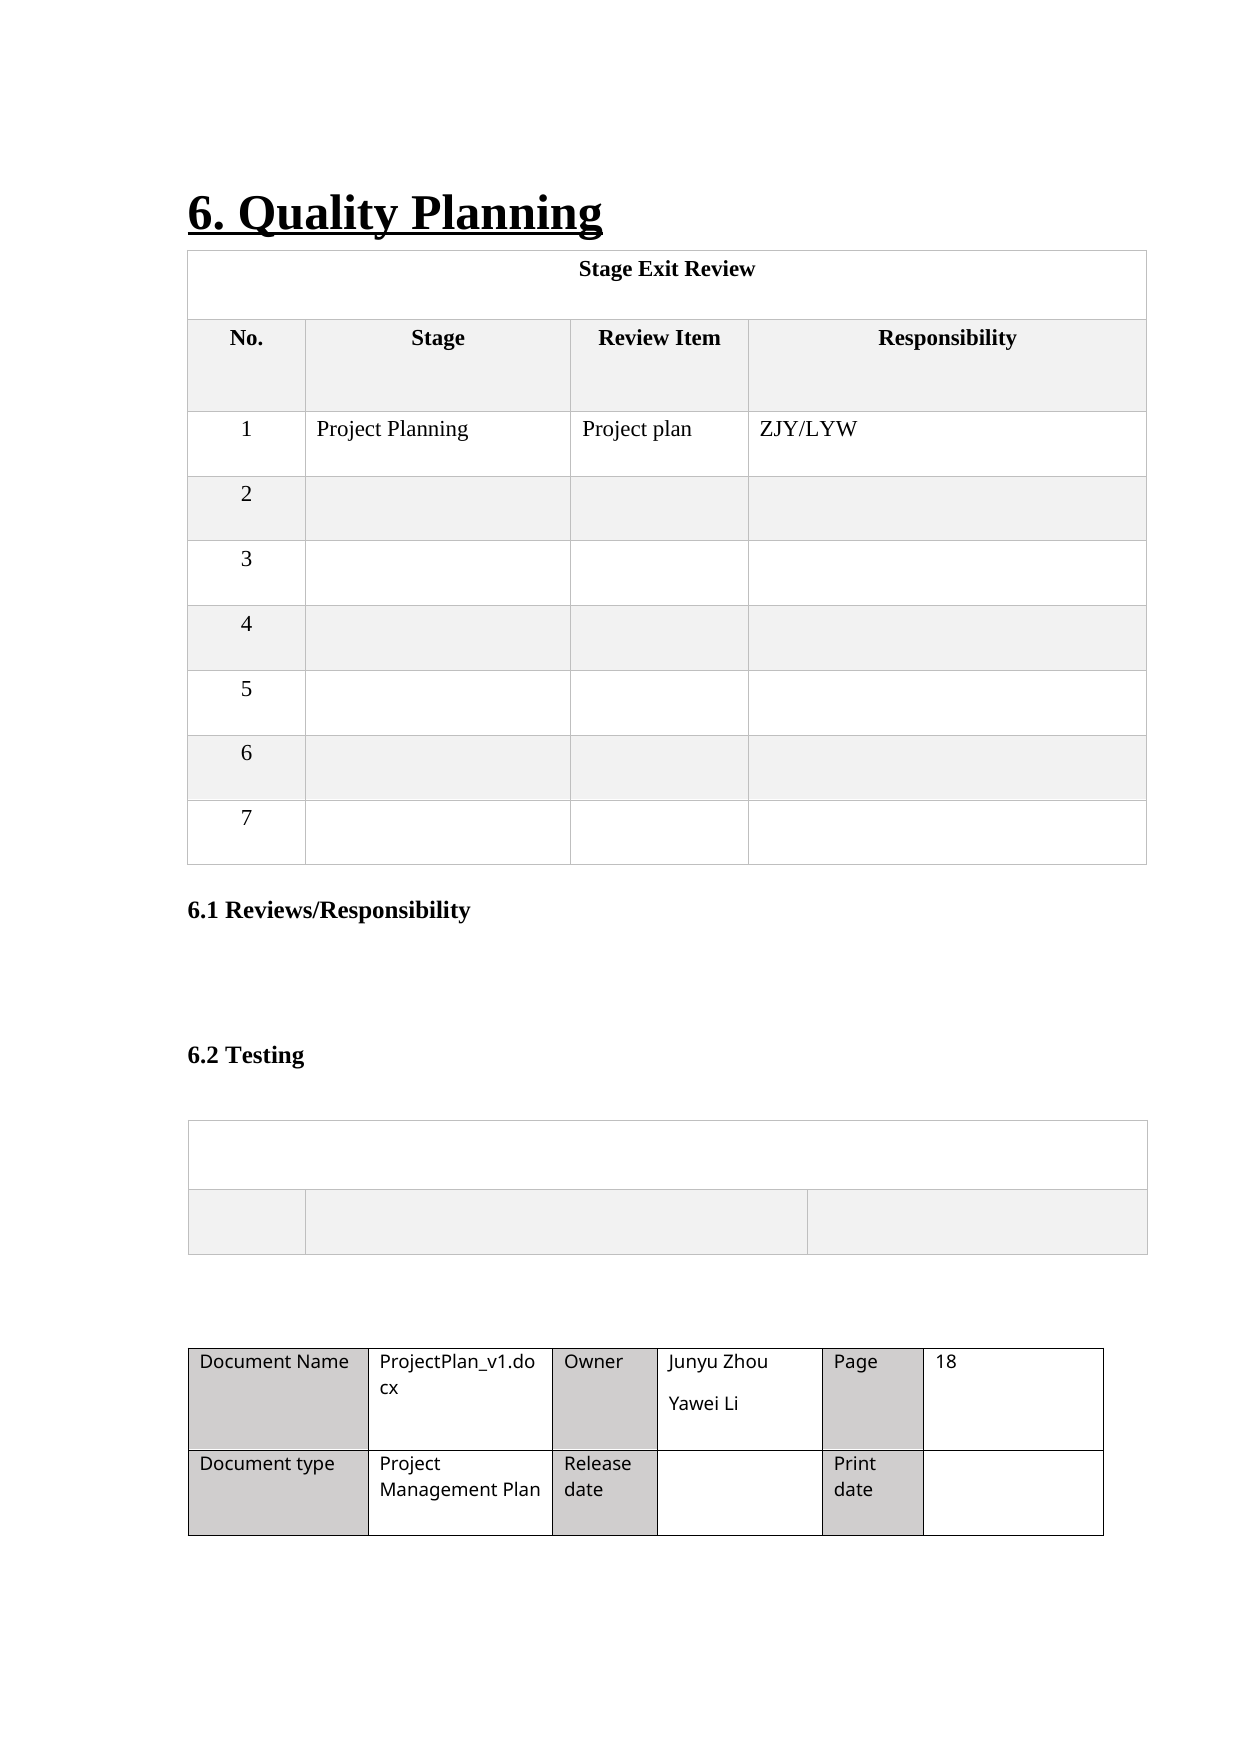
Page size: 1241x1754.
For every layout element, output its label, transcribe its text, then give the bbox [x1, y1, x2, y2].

table_cell [749, 736, 1146, 799]
table_cell [306, 477, 570, 540]
table_cell [306, 606, 570, 670]
table_cell [306, 801, 570, 864]
subtitle 6.1 Reviews/Responsibility [187, 892, 1053, 926]
table_cell [306, 736, 570, 799]
table_cell [189, 1190, 305, 1254]
table_cell [749, 541, 1146, 605]
table_cell 5 [188, 671, 305, 735]
subtitle 6.2 Testing [187, 1038, 1053, 1072]
table_cell 7 [188, 801, 305, 864]
table_cell [749, 801, 1146, 864]
table_cell 1 [188, 412, 305, 476]
table_cell 6 [188, 736, 305, 799]
table_cell [808, 1190, 1147, 1254]
table_cell [571, 801, 748, 864]
table_cell 4 [188, 606, 305, 670]
table_cell [749, 477, 1146, 540]
table_cell 2 [188, 477, 305, 540]
table_cell [571, 541, 748, 605]
table_header Stage Exit Review [188, 251, 1146, 319]
table_cell [306, 541, 570, 605]
table_cell No. [188, 320, 305, 411]
table_cell 3 [188, 541, 305, 605]
table_cell [571, 477, 748, 540]
table_cell Project plan [571, 412, 748, 476]
table_cell [306, 671, 570, 735]
table_cell [571, 606, 748, 670]
table_header [189, 1121, 1147, 1189]
table_cell [749, 671, 1146, 735]
table_cell [749, 606, 1146, 670]
table_cell ZJY/LYW [749, 412, 1146, 476]
table_cell [571, 671, 748, 735]
subtitle 6. Quality Planning [187, 177, 1053, 245]
table_cell [571, 736, 748, 799]
table_cell [306, 1190, 807, 1254]
table_cell Review Item [571, 320, 748, 411]
table_cell Stage [306, 320, 570, 411]
table_cell Project Planning [306, 412, 570, 476]
table_cell Responsibility [749, 320, 1146, 411]
